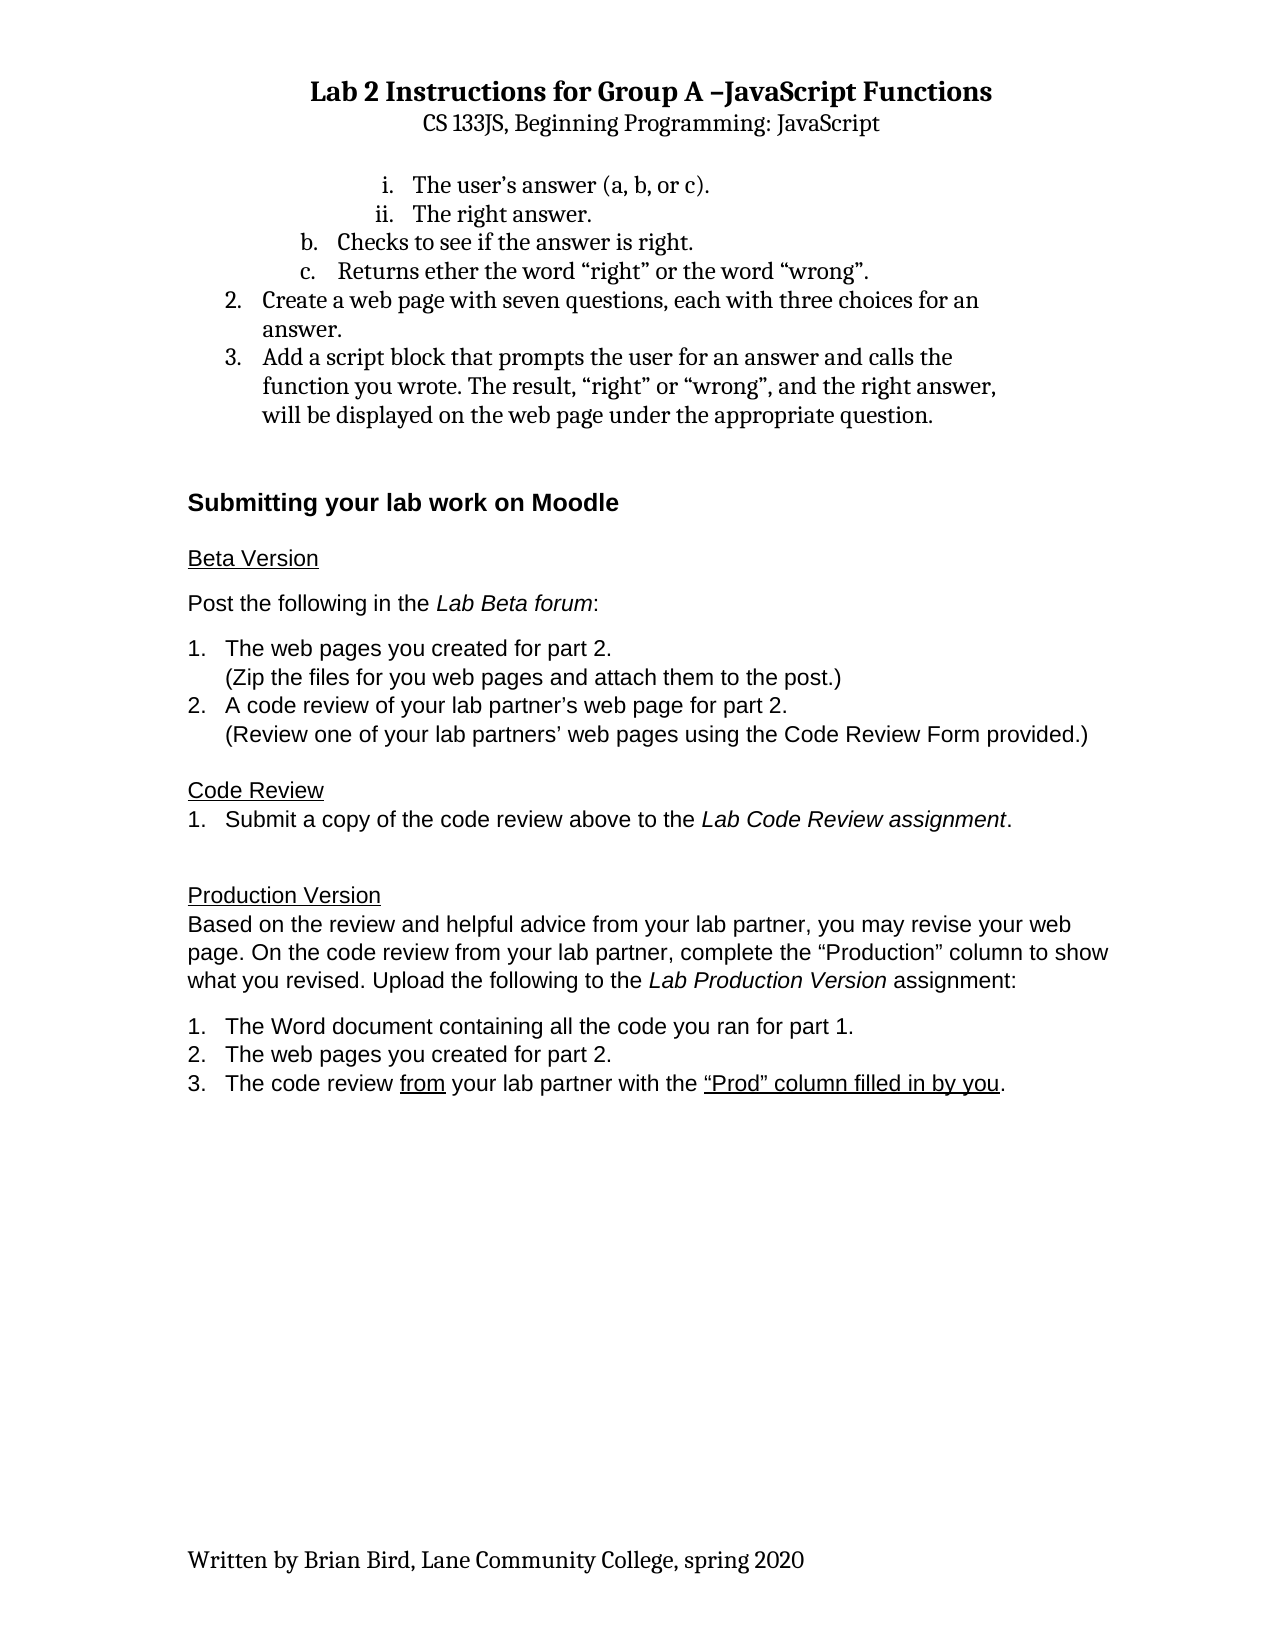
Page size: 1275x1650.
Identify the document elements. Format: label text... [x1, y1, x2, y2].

list Add a script block that prompts the user for an answer and calls the function you wrote. The result, “right” or “wrong”, and the right answer, will be displayed on the web page under the appropriate question. [225, 343, 1041, 429]
list Submit a copy of the code review above to the Lab Code Review assignment. [187, 806, 1116, 863]
list Create a web page with seven questions, each with three choices for an answer. [225, 286, 1041, 343]
list The right answer. [394, 199, 1041, 228]
list Code Review [187, 777, 1116, 804]
list The code review from your lab partner with the “Prod” column filled in by you. [187, 1069, 1116, 1096]
list Checks to see if the answer is right. [300, 228, 1041, 257]
list A code review of your lab partner’s web page for part 2. (Review one of your lab partners’ web pages using the Code Review Form provided.) [187, 692, 1116, 747]
list The Word document containing all the code you ran for part 1. [187, 1013, 1116, 1039]
text Production Version Based on the review and helpful advice from your lab partner, you may revise your web page. On the code review from your lab partner, complete the “Production” column to show what you revised. Upload the following to the Lab Production Version assignment: [187, 882, 1116, 994]
text Post the following in the Lab Beta forum: [187, 590, 1116, 616]
text Beta Version [187, 545, 1116, 571]
list The user’s answer (a, b, or c). [394, 171, 1041, 199]
list The web pages you created for part 2. [187, 1041, 1116, 1067]
text Submitting your lab work on Moodle [187, 487, 1116, 516]
list The web pages you created for part 2. (Zip the files for you web pages and attach them to the post.) [187, 635, 1116, 690]
list Returns ether the word “right” or the word “wrong”. [300, 257, 1041, 286]
